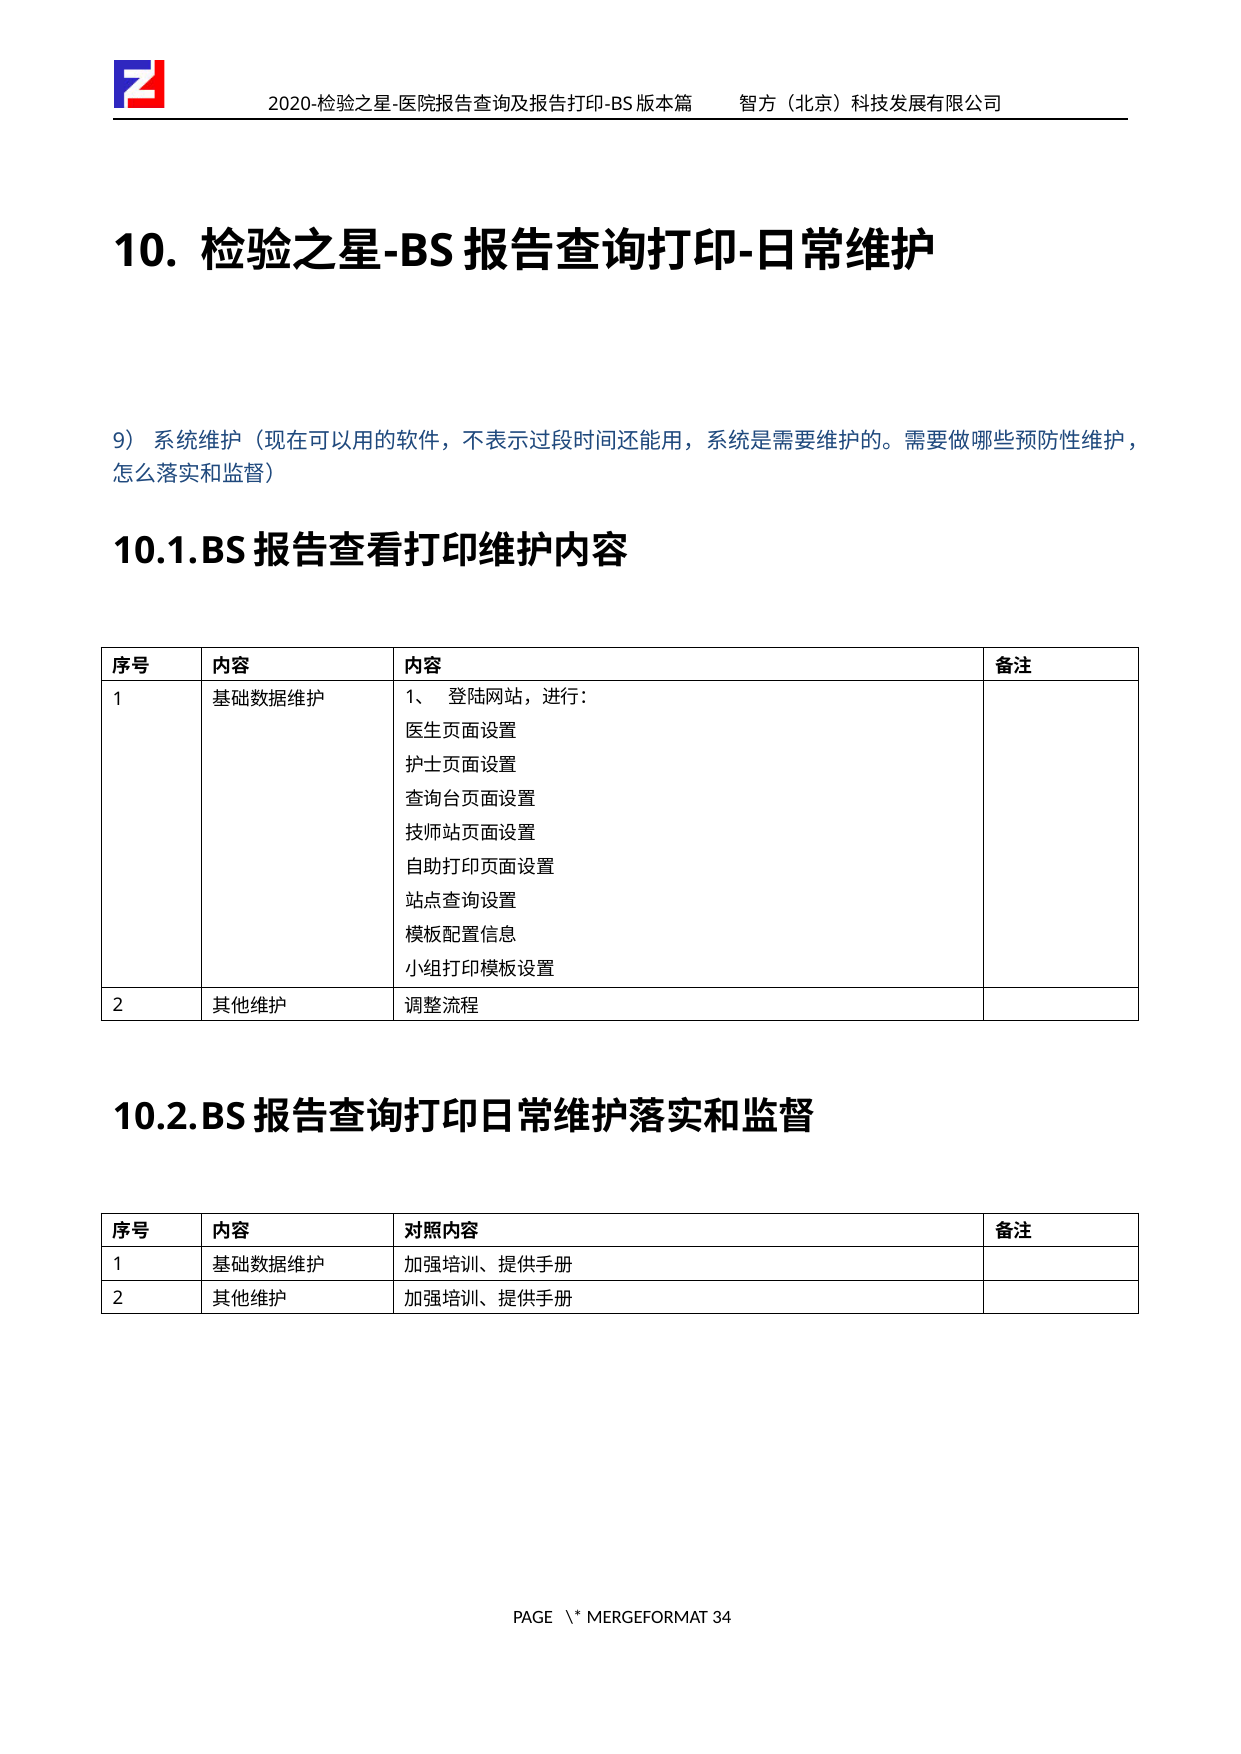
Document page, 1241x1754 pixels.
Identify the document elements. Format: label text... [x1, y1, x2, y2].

table_cell 其他维护 [202, 988, 393, 1020]
table_cell [984, 681, 1138, 987]
table_cell 基础数据维护 [202, 1247, 393, 1279]
text 9） 系统维护（现在可以用的软件，不表示过段时间还能用，系统是需要维护的。需要做哪些预防性维护，怎么落实和监督） [112, 423, 1128, 488]
picture [114, 60, 165, 108]
table_cell 2 [102, 988, 201, 1020]
table_cell 加强培训、提供手册 [394, 1247, 983, 1279]
table_cell 1 [102, 681, 201, 987]
table_cell [984, 988, 1138, 1020]
table_cell 2 [102, 1281, 201, 1313]
table_header 内容 [202, 648, 393, 680]
table_header 内容 [394, 648, 983, 680]
table_cell 其他维护 [202, 1281, 393, 1313]
table_header 内容 [202, 1214, 393, 1246]
table_header 备注 [984, 648, 1138, 680]
table_cell 1 [102, 1247, 201, 1279]
table_cell 调整流程 [394, 988, 983, 1020]
subtitle 检验之星-BS报告查询打印-日常维护 [112, 197, 1128, 295]
table_header 序号 [102, 1214, 201, 1246]
table_cell 登陆网站，进行： 医生页面设置 护士页面设置 查询台页面设置 技师站页面设置 自助打印页面设置 站点查询设置 模板配置信息 小组打印模板设置 [394, 681, 983, 987]
table_header 对照内容 [394, 1214, 983, 1246]
subtitle BS报告查看打印维护内容 [112, 515, 1128, 580]
table_cell 基础数据维护 [202, 681, 393, 987]
table_cell [984, 1247, 1138, 1279]
table_header 序号 [102, 648, 201, 680]
table_cell 加强培训、提供手册 [394, 1281, 983, 1313]
table_header 备注 [984, 1214, 1138, 1246]
subtitle BS报告查询打印日常维护落实和监督 [112, 1081, 1128, 1146]
table_cell [984, 1281, 1138, 1313]
